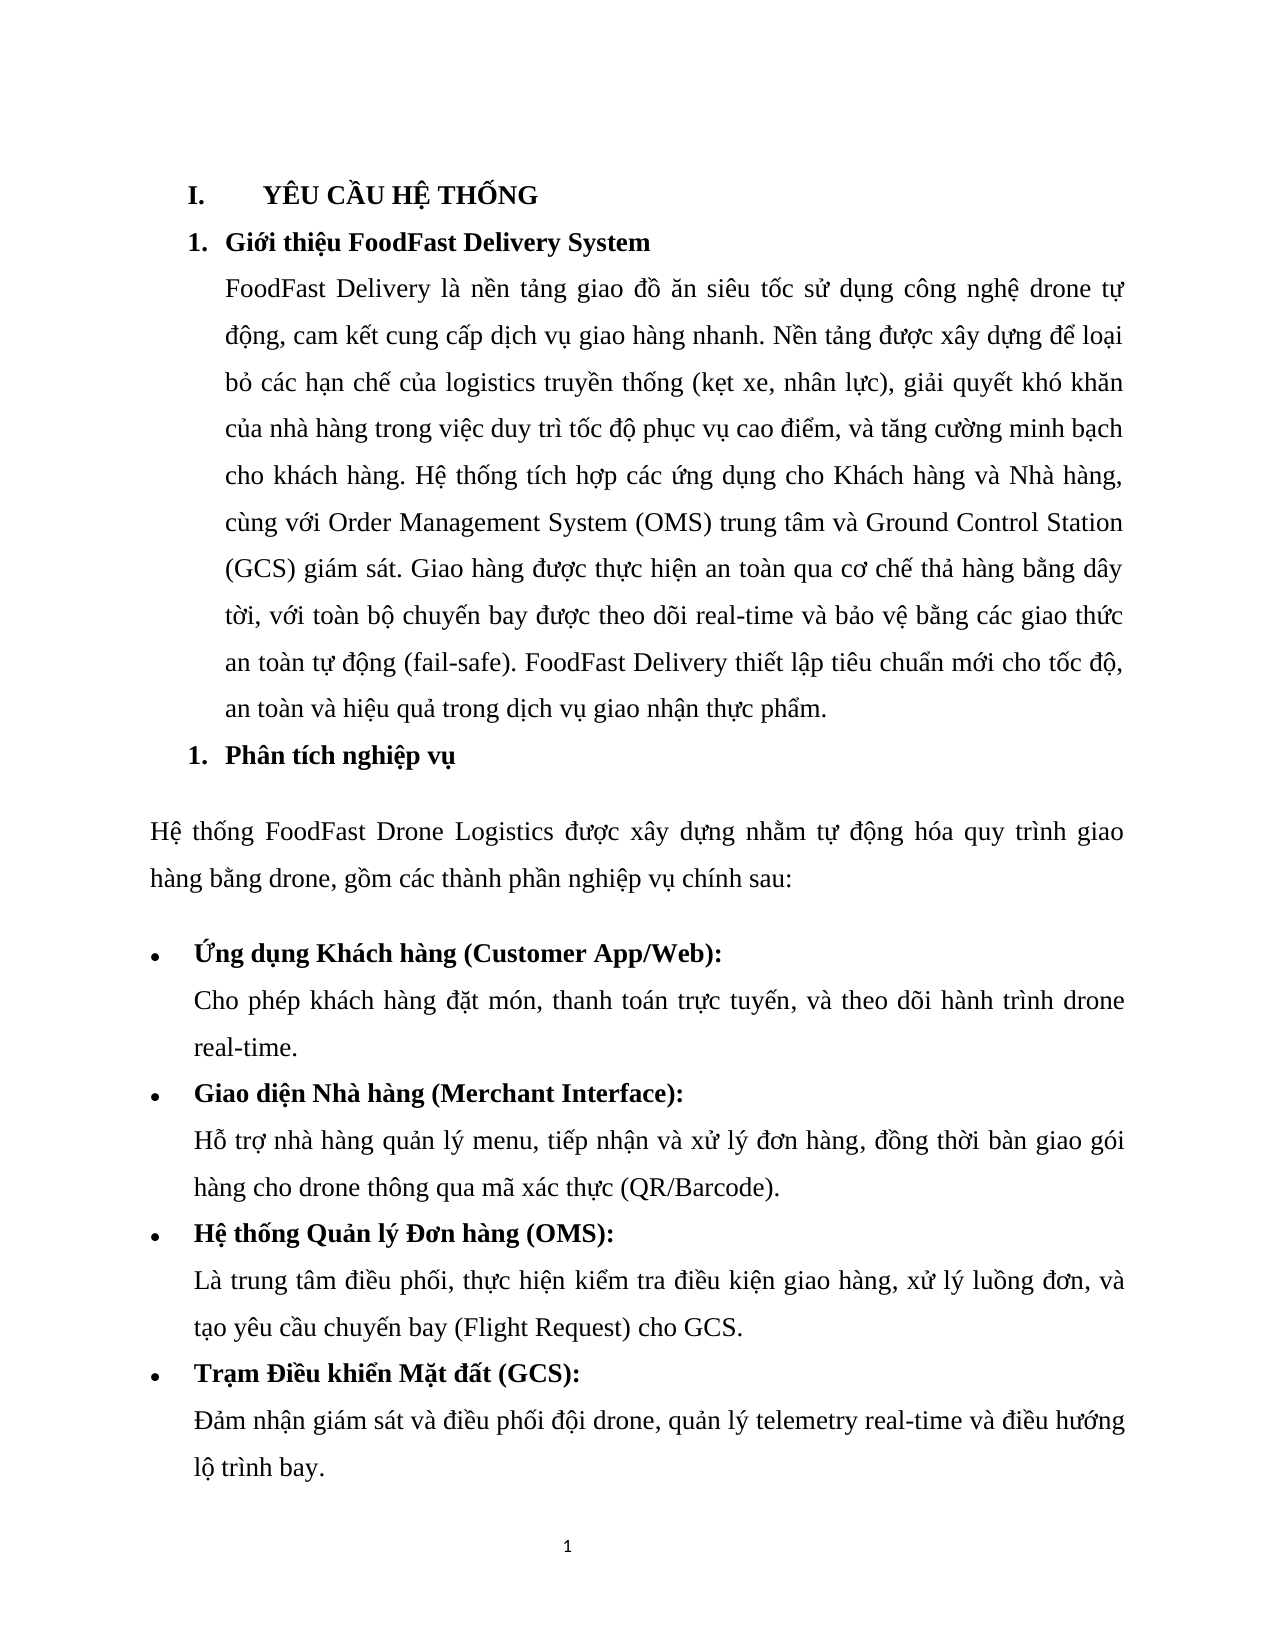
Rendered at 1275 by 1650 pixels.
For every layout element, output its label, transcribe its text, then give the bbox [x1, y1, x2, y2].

list Hệ thống Quản lý Đơn hàng (OMS): Là trung tâm điều phối, thực hiện kiểm tra điều kiện giao hàng, xử lý luồng đơn, và tạo yêu cầu chuyến bay (Flight Request) cho GCS. [150, 1276, 1125, 1400]
list YÊU CẦU HỆ THỐNG [187, 179, 1125, 210]
text Hệ thống FoodFast Drone Logistics được xây dựng nhằm tự động hóa quy trình giao hàng bằng drone, gồm các thành phần nghiệp vụ chính sau: [150, 815, 1125, 893]
list Ứng dụng Khách hàng (Customer App/Web): Cho phép khách hàng đặt món, thanh toán trực tuyến, và theo dõi hành trình drone real-time. [150, 937, 1125, 1062]
list Giới thiệu FoodFast Delivery System [187, 226, 1125, 257]
list Giao diện Nhà hàng (Merchant Interface): Hỗ trợ nhà hàng quản lý menu, tiếp nhận và xử lý đơn hàng, đồng thời bàn giao gói hàng cho drone thông qua mã xác thực (QR/Barcode). [150, 1107, 1125, 1231]
list FoodFast Delivery là nền tảng giao đồ ăn siêu tốc sử dụng công nghệ drone tự động, cam kết cung cấp dịch vụ giao hàng nhanh. Nền tảng được xây dựng để loại bỏ các hạn chế của logistics truyền thống (kẹt xe, nhân lực), giải quyết khó khăn của nhà hàng trong việc duy trì tốc độ phục vụ cao điểm, và tăng cường minh bạch cho khách hàng. Hệ thống tích hợp các ứng dụng cho Khách hàng và Nhà hàng, cùng với Order Management System (OMS) trung tâm và Ground Control Station (GCS) giám sát. Giao hàng được thực hiện an toàn qua cơ chế thả hàng bằng dây tời, với toàn bộ chuyến bay được theo dõi real-time và bảo vệ bằng các giao thức an toàn tự động (fail-safe). FoodFast Delivery thiết lập tiêu chuẩn mới cho tốc độ, an toàn và hiệu quả trong dịch vụ giao nhận thực phẩm. [225, 272, 1125, 724]
list Phân tích nghiệp vụ [187, 739, 1125, 770]
